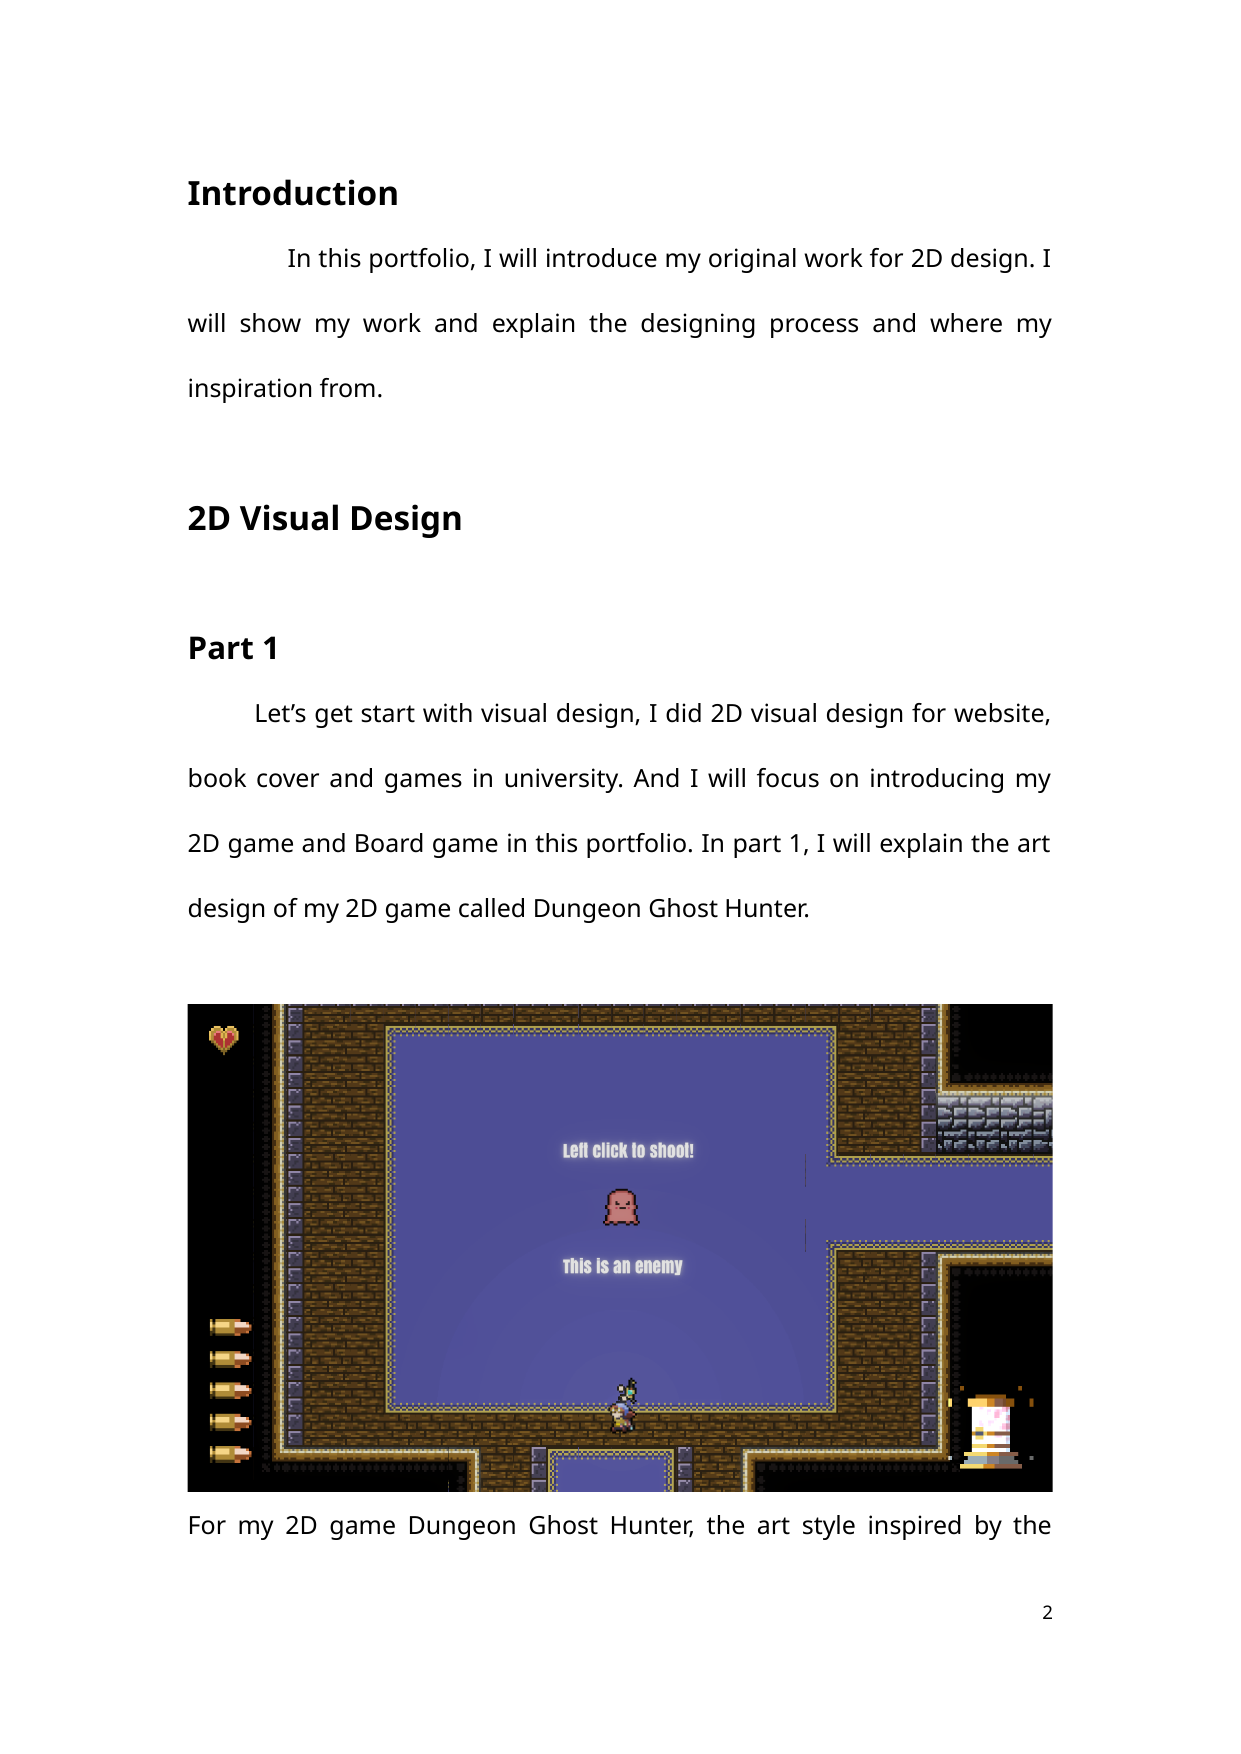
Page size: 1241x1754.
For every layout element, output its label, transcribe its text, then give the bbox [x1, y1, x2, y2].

text Part 1 [187, 615, 1053, 680]
text 2D Visual Design [187, 485, 1053, 550]
text In this portfolio, I will introduce my original work for 2D design. I will show my work and explain the designing process and where my inspiration from. [187, 225, 1053, 420]
picture [187, 1004, 1053, 1492]
text Introduction [187, 160, 1053, 225]
text Let’s get start with visual design, I did 2D visual design for website, book cover and games in university. And I will focus on introducing my 2D game and Board game in this portfolio. In part 1, I will explain the art design of my 2D game called Dungeon Ghost Hunter. [187, 680, 1053, 940]
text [187, 1492, 1053, 1557]
